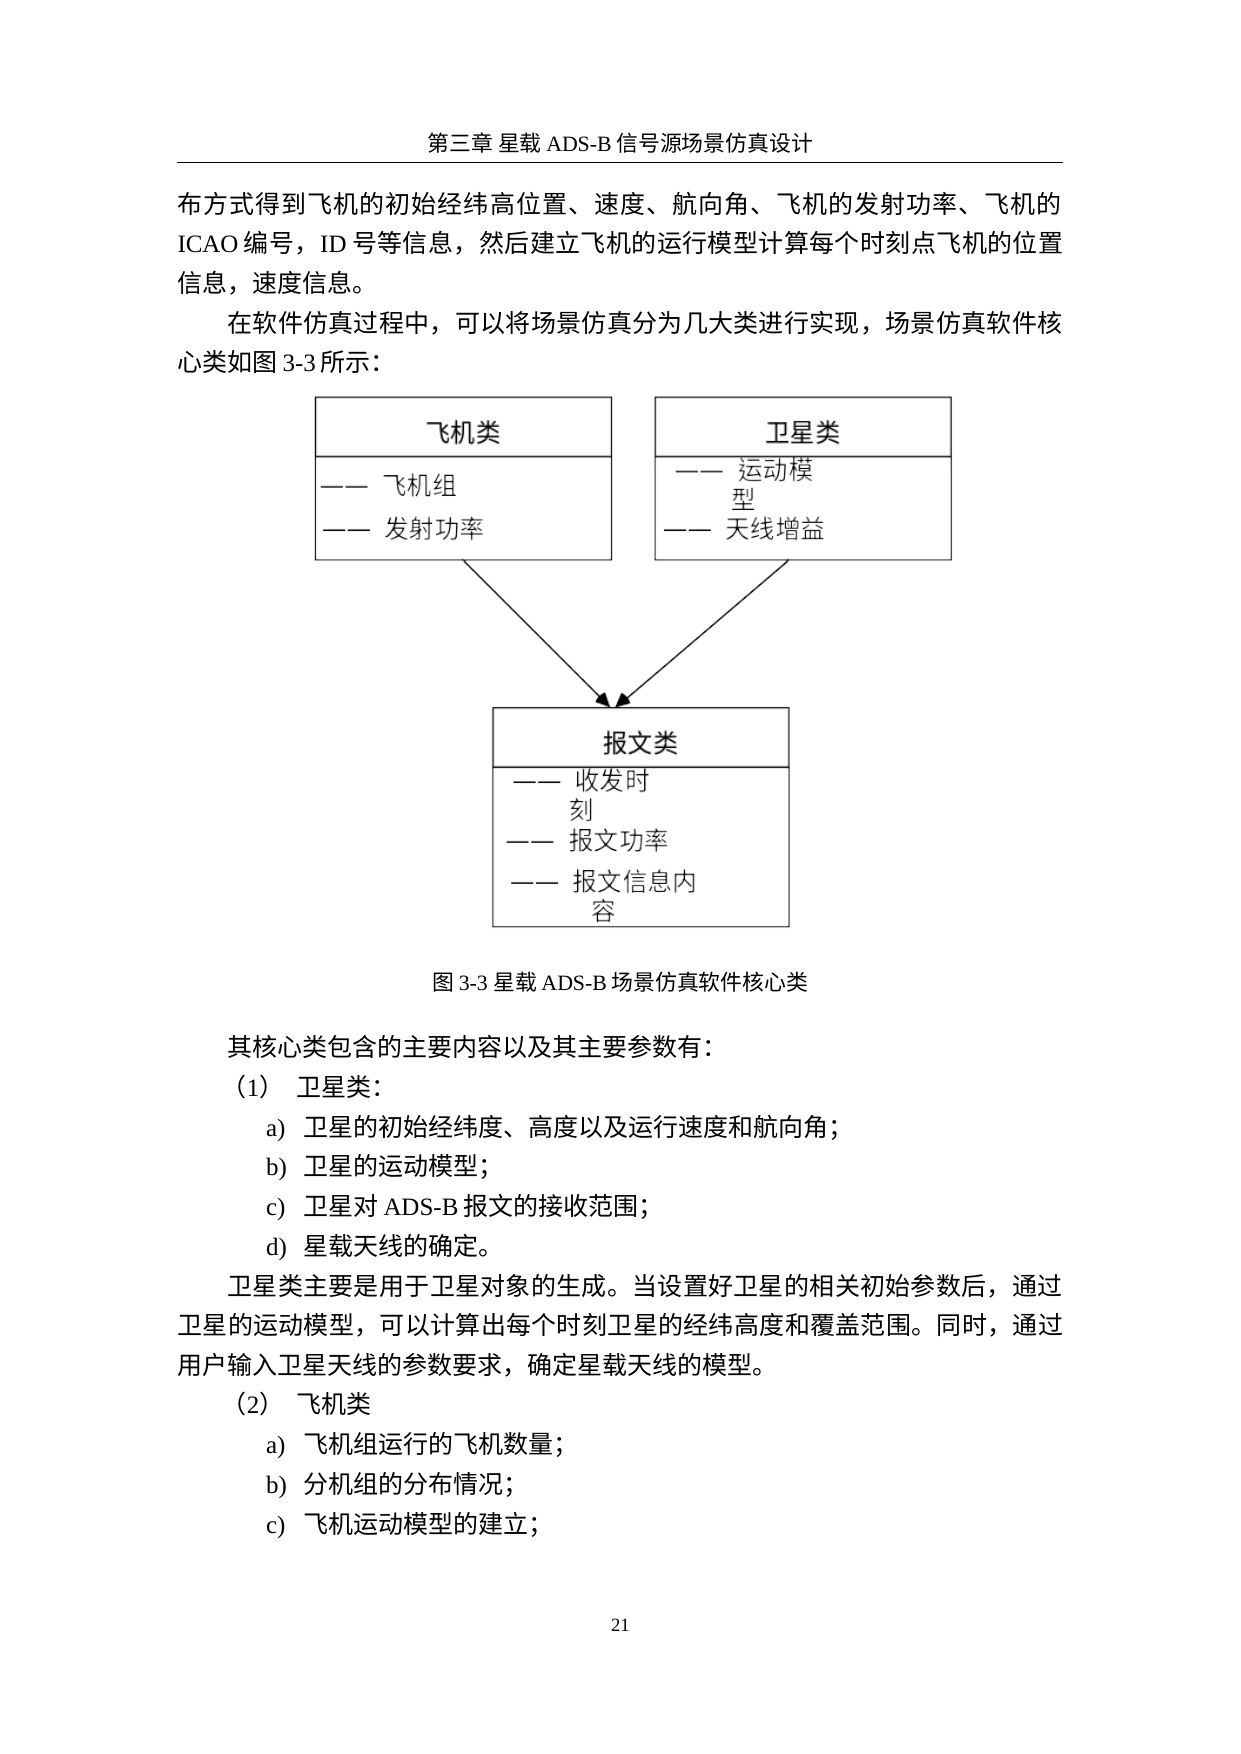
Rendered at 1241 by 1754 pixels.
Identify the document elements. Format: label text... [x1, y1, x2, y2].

list 飞机类 [222, 1383, 1063, 1423]
list 卫星类： [222, 1066, 1063, 1106]
list 飞机运动模型的建立； [266, 1502, 1063, 1542]
list 分机组的分布情况； [266, 1463, 1063, 1502]
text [177, 182, 1063, 301]
text 卫星类主要是用于卫星对象的生成。当设置好卫星的相关初始参数后，通过卫星的运动模型，可以计算出每个时刻卫星的经纬高度和覆盖范围。同时，通过用户输入卫星天线的参数要求，确定星载天线的模型。 [177, 1264, 1063, 1383]
list 飞机组运行的飞机数量； [266, 1423, 1063, 1463]
text 在软件仿真过程中，可以将场景仿真分为几大类进行实现，场景仿真软件核心类如图3-3所示： [177, 301, 1063, 381]
text 其核心类包含的主要内容以及其主要参数有： [177, 1026, 1063, 1066]
list 卫星的运动模型； [266, 1145, 1063, 1185]
list 卫星对ADS-B报文的接收范围； [266, 1185, 1063, 1224]
text 图3-3 星载ADS-B场景仿真软件核心类 [177, 961, 1063, 1001]
list 卫星的初始经纬度、高度以及运行速度和航向角； [266, 1106, 1063, 1145]
list 星载天线的确定。 [266, 1224, 1063, 1264]
